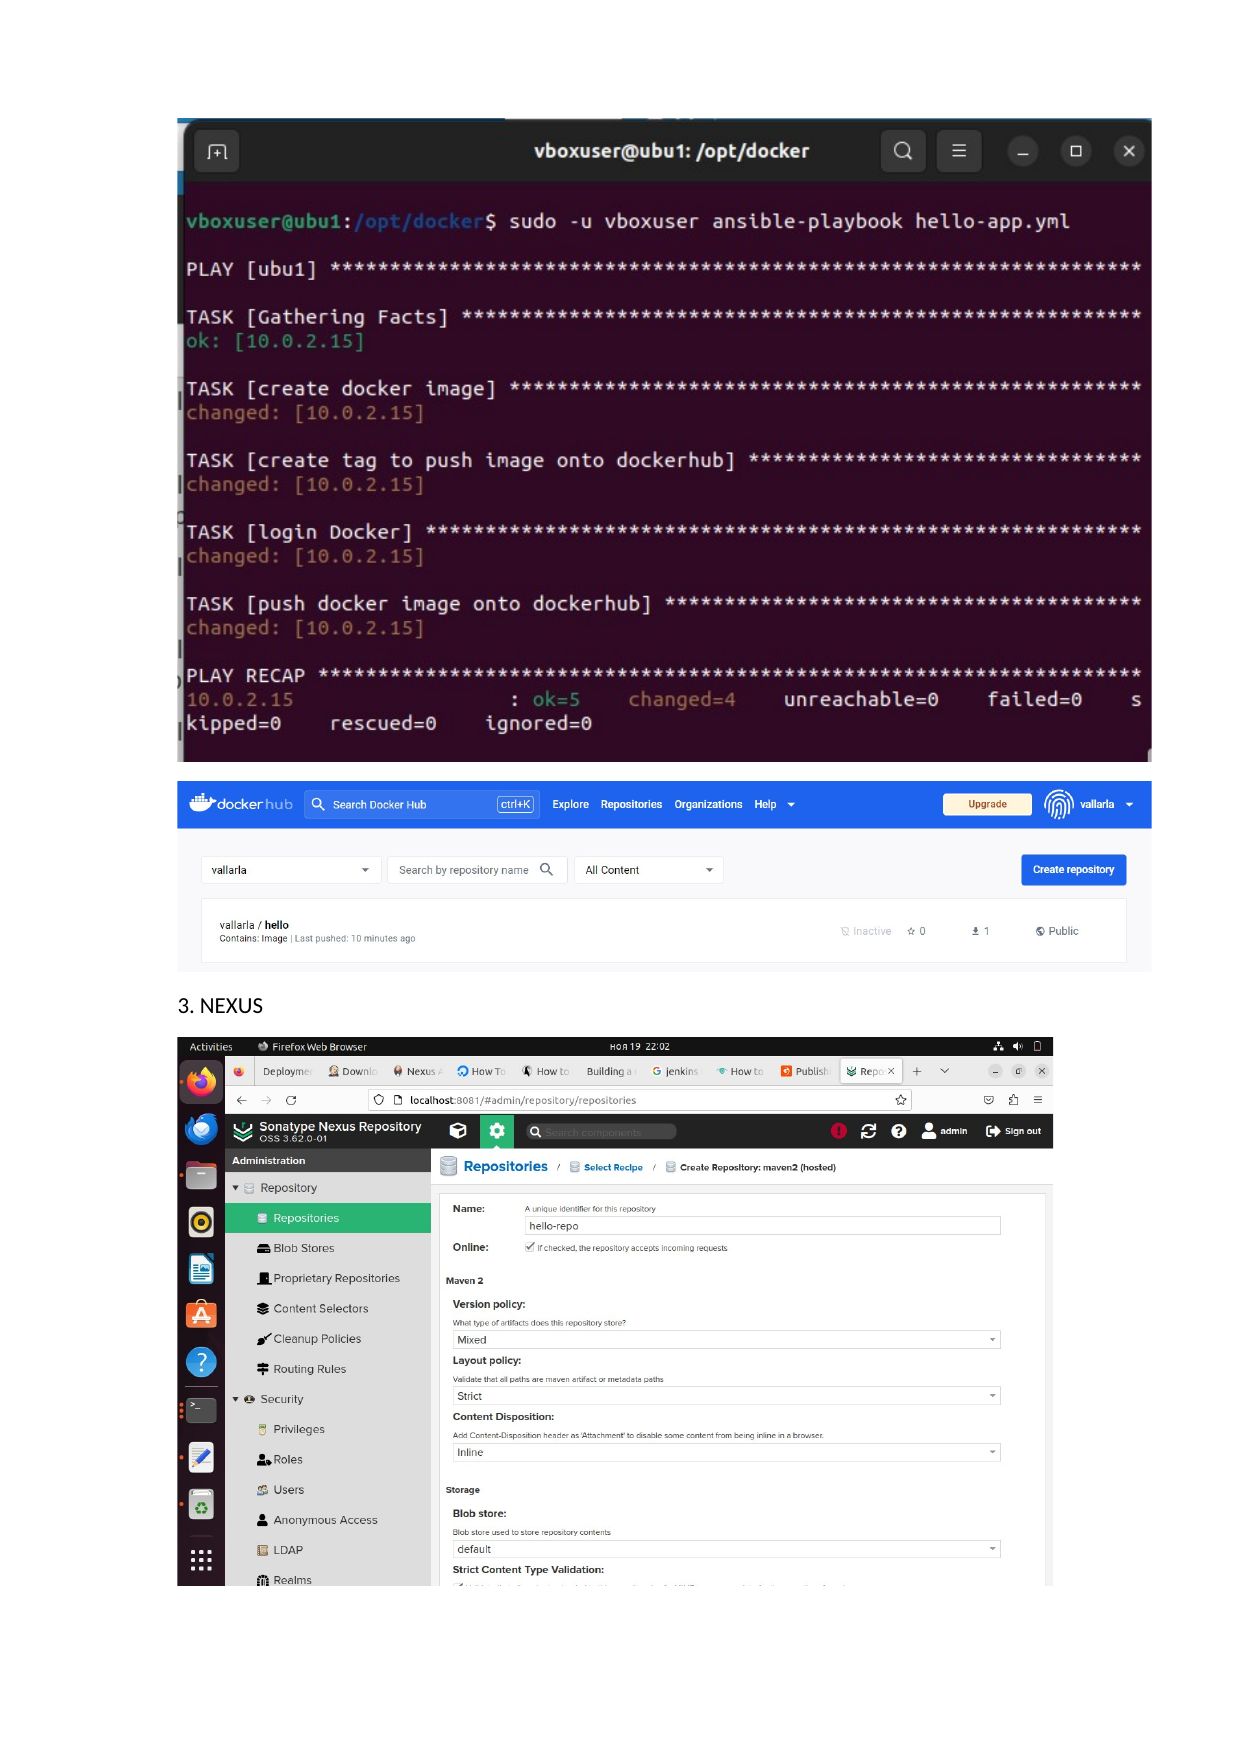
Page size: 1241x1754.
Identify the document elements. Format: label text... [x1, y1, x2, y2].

picture [177, 781, 1152, 972]
picture [177, 118, 1152, 762]
text 3. NEXUS [177, 991, 1152, 1019]
picture [177, 1037, 1054, 1586]
